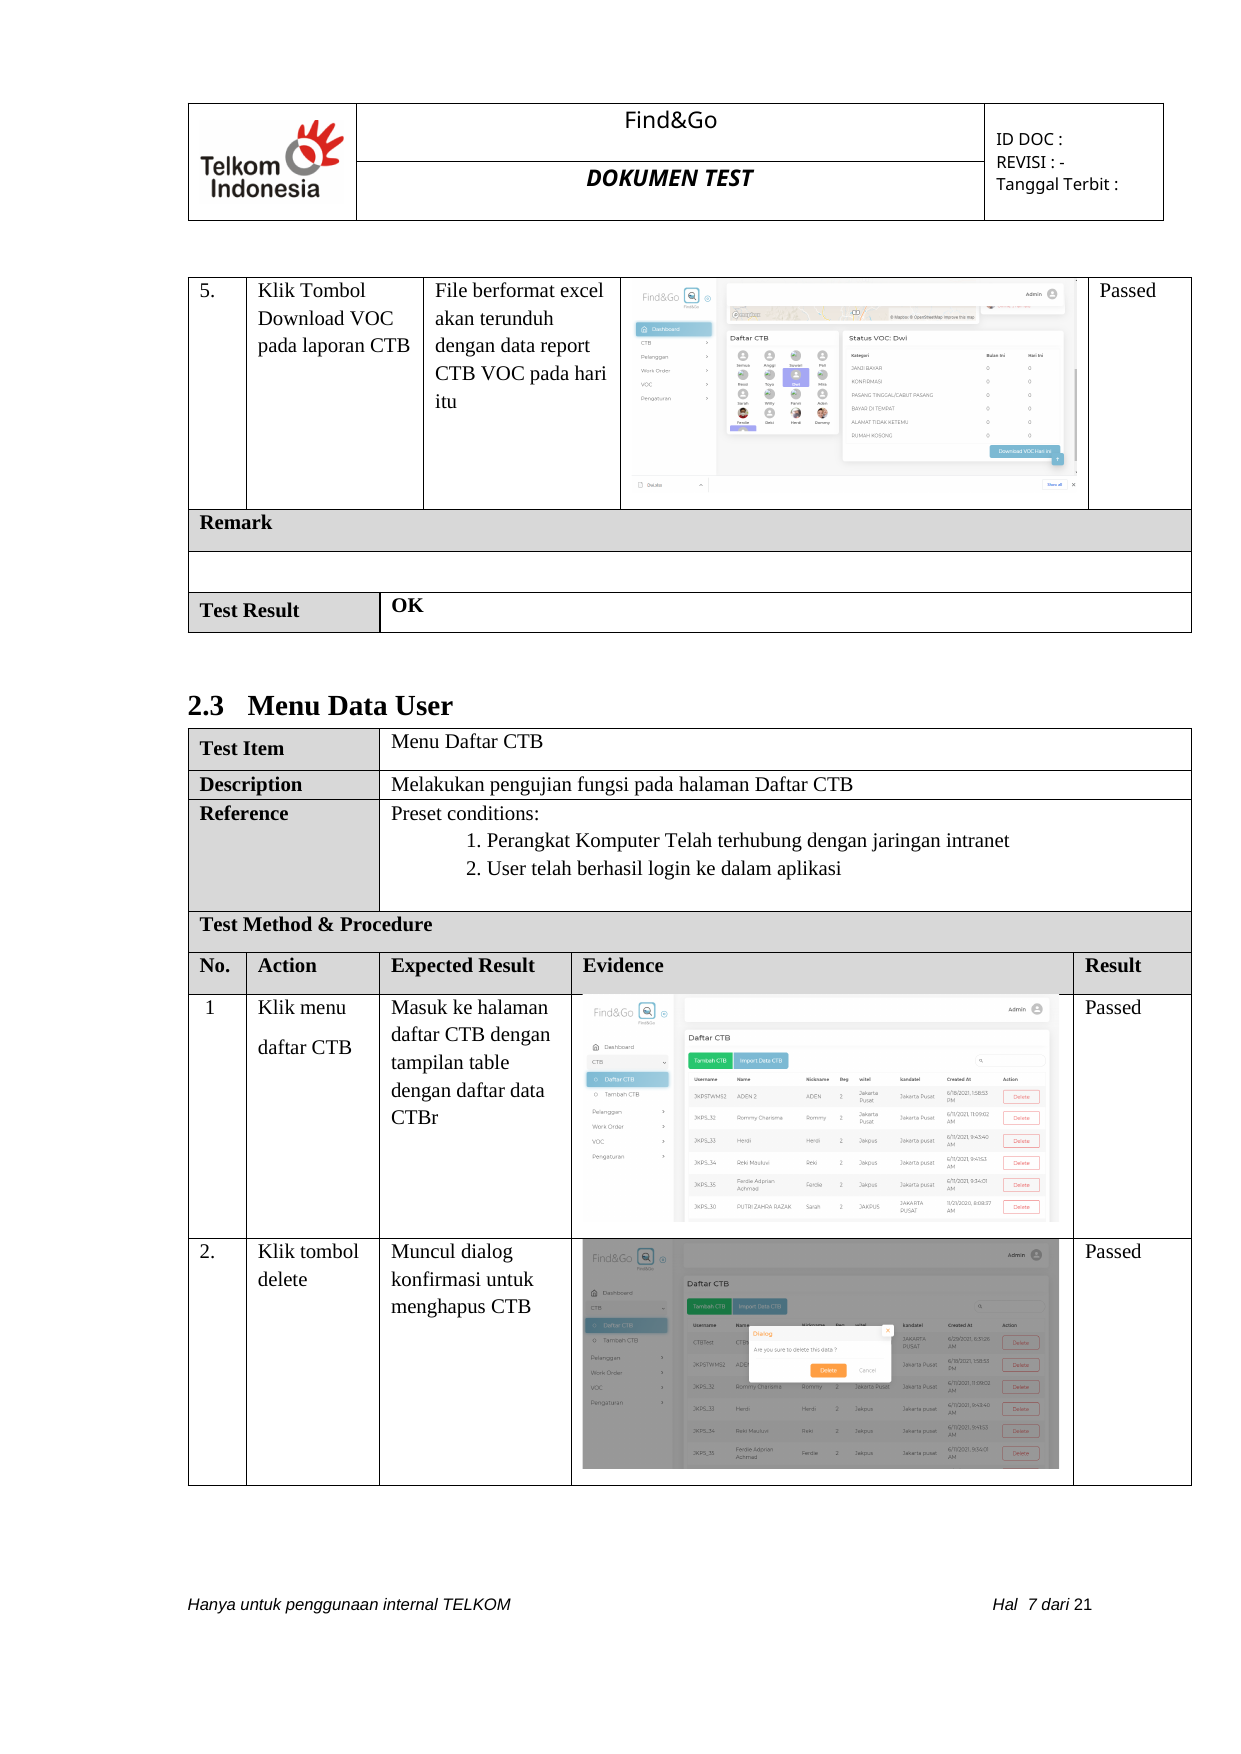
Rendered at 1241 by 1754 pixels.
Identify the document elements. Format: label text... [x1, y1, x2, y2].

table_cell Reference [189, 800, 379, 911]
table_cell OK [381, 593, 1191, 632]
subtitle Menu Data User [187, 688, 1104, 722]
table_cell Preset conditions: 1. Perangkat Komputer Telah terhubung dengan jaringan intranet 2. User telah berhasil login ke dalam aplikasi [380, 800, 1191, 911]
table_cell 2. [189, 1239, 246, 1485]
table_cell Action [247, 953, 379, 994]
picture [582, 1239, 1060, 1469]
table_cell Description [189, 771, 379, 799]
table_cell Passed [1089, 278, 1191, 509]
table_cell File berformat excel akan terunduh dengan data report CTB VOC pada hari itu [424, 278, 620, 509]
table_cell Result [1074, 953, 1191, 994]
table_cell [189, 552, 1191, 592]
table_cell Test Result [189, 593, 379, 632]
table_cell Passed [1074, 1239, 1191, 1485]
table_cell No. [189, 953, 246, 994]
table_cell Remark [189, 510, 1191, 551]
table_cell [621, 278, 1088, 509]
table_cell Masuk ke halaman daftar CTB dengan tampilan table dengan daftar data CTBr [380, 995, 571, 1238]
table_cell Klik Tombol Download VOC pada laporan CTB [247, 278, 423, 509]
table_cell Klik menu daftar CTB [247, 995, 379, 1238]
table_cell Test Method & Procedure [189, 912, 1191, 952]
table_cell Klik tombol delete [247, 1239, 379, 1485]
table_cell [572, 1239, 1073, 1485]
table_cell Passed [1074, 995, 1191, 1238]
picture [199, 120, 344, 204]
picture [631, 278, 1077, 493]
table_cell Muncul dialog konfirmasi untuk menghapus CTB [380, 1239, 571, 1485]
table_header Menu Daftar CTB [380, 729, 1191, 770]
table_cell 5. [189, 278, 246, 509]
table_cell Evidence [572, 953, 1073, 994]
table_cell [572, 995, 1073, 1238]
table_cell Expected Result [380, 953, 571, 994]
table_header Test Item [189, 729, 379, 770]
table_cell 1 [189, 995, 246, 1238]
table_cell Melakukan pengujian fungsi pada halaman Daftar CTB [380, 771, 1191, 799]
picture [582, 994, 1060, 1222]
